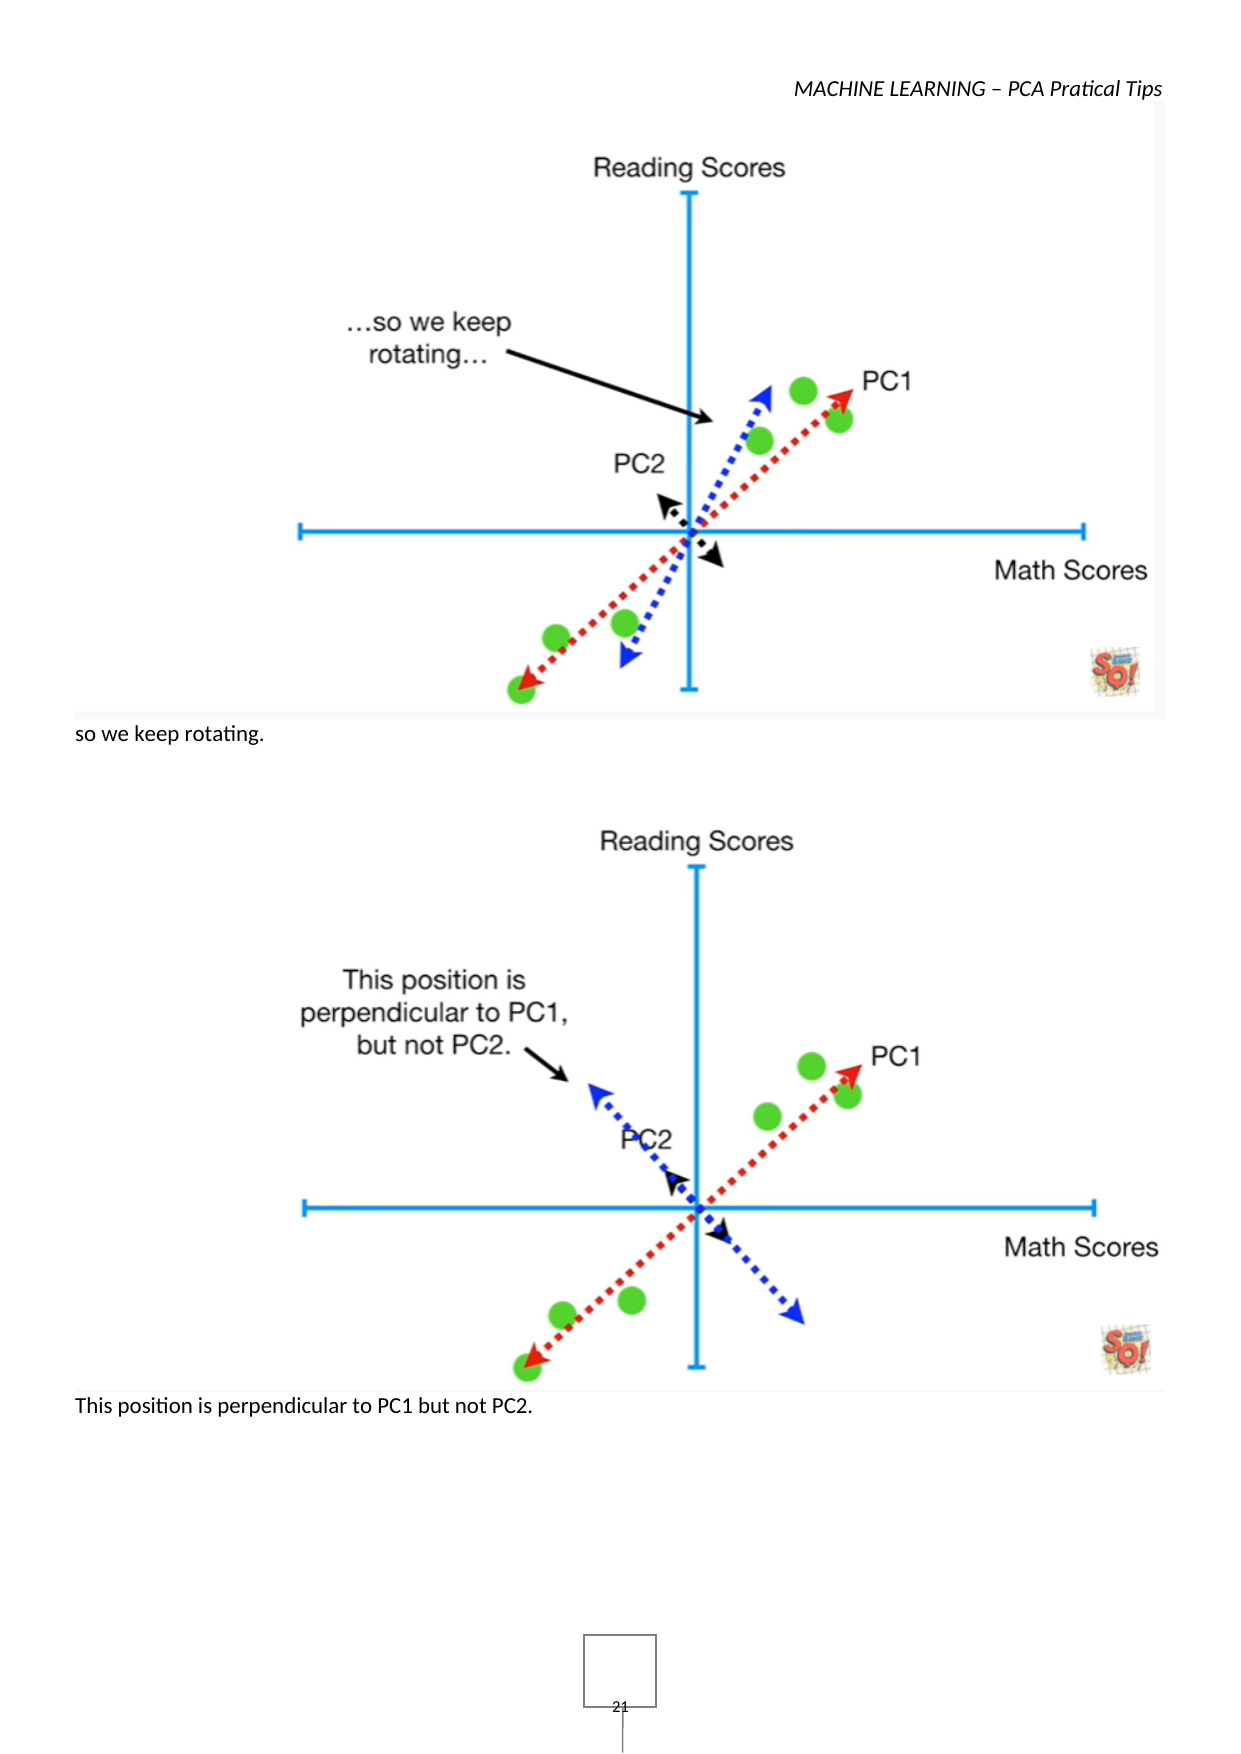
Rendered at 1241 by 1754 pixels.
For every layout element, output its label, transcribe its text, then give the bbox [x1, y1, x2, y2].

text so we keep rotating. [75, 719, 1165, 747]
text This position is perpendicular to PC1 but not PC2. [75, 1392, 1165, 1419]
picture [75, 774, 1166, 1392]
picture [75, 101, 1166, 719]
